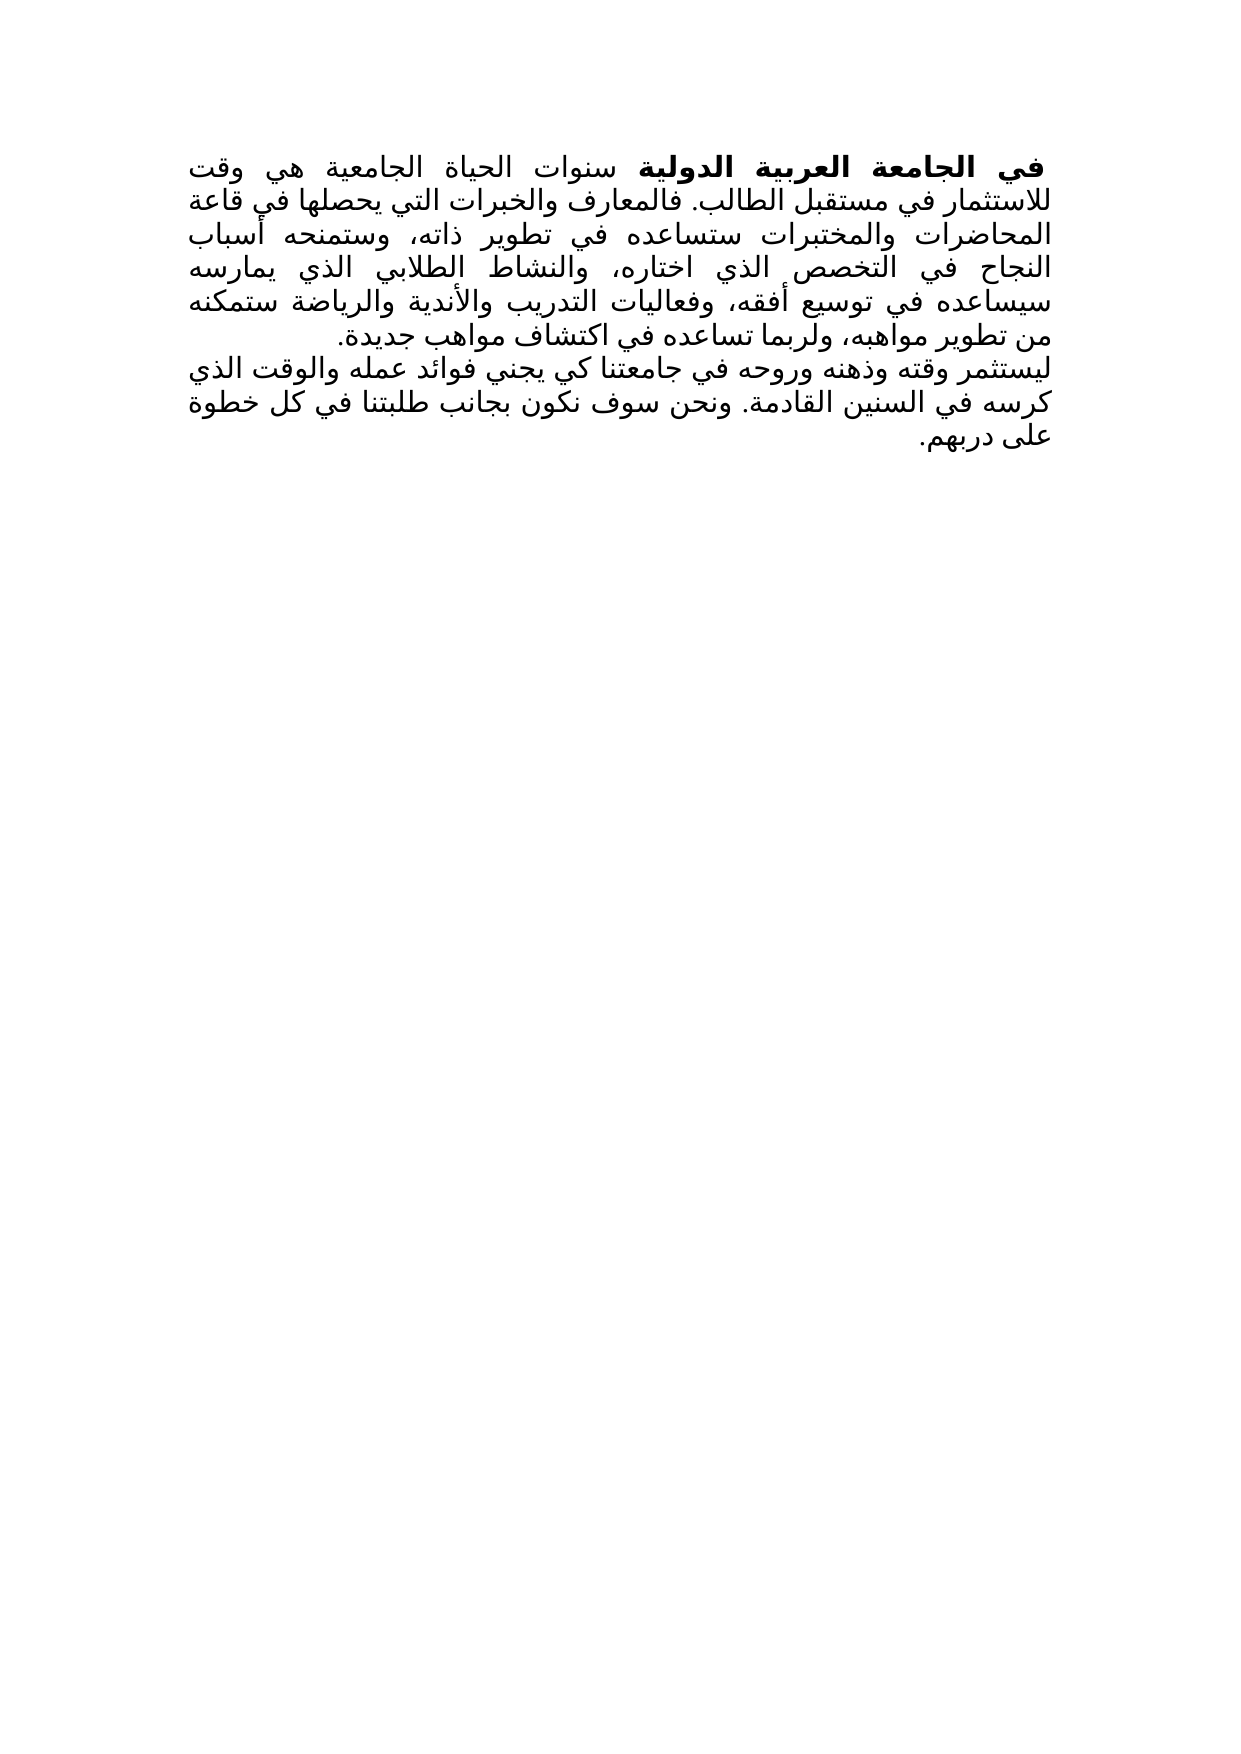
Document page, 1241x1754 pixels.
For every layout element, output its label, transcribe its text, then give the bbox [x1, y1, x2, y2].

text ليستثمر وقته وذهنه وروحه في جامعتنا كي يجني فوائد عمله والوقت الذي كرسه في السنين القادمة. ونحن سوف نكون بجانب طلبتنا في كل خطوة على دربهم. [187, 351, 1053, 452]
text في الجامعة العربية الدولية سنوات الحياة الجامعية هي وقت للاستثمار في مستقبل الطالب. فالمعارف والخبرات التي يحصلها في قاعة المحاضرات والمختبرات ستساعده في تطوير ذاته، وستمنحه أسباب النجاح في التخصص الذي اختاره، والنشاط الطلابي الذي يمارسه سيساعده في توسيع أفقه، وفعاليات التدريب والأندية والرياضة ستمكنه من تطوير مواهبه، ولربما تساعده في اكتشاف مواهب جديدة. [187, 150, 1053, 351]
